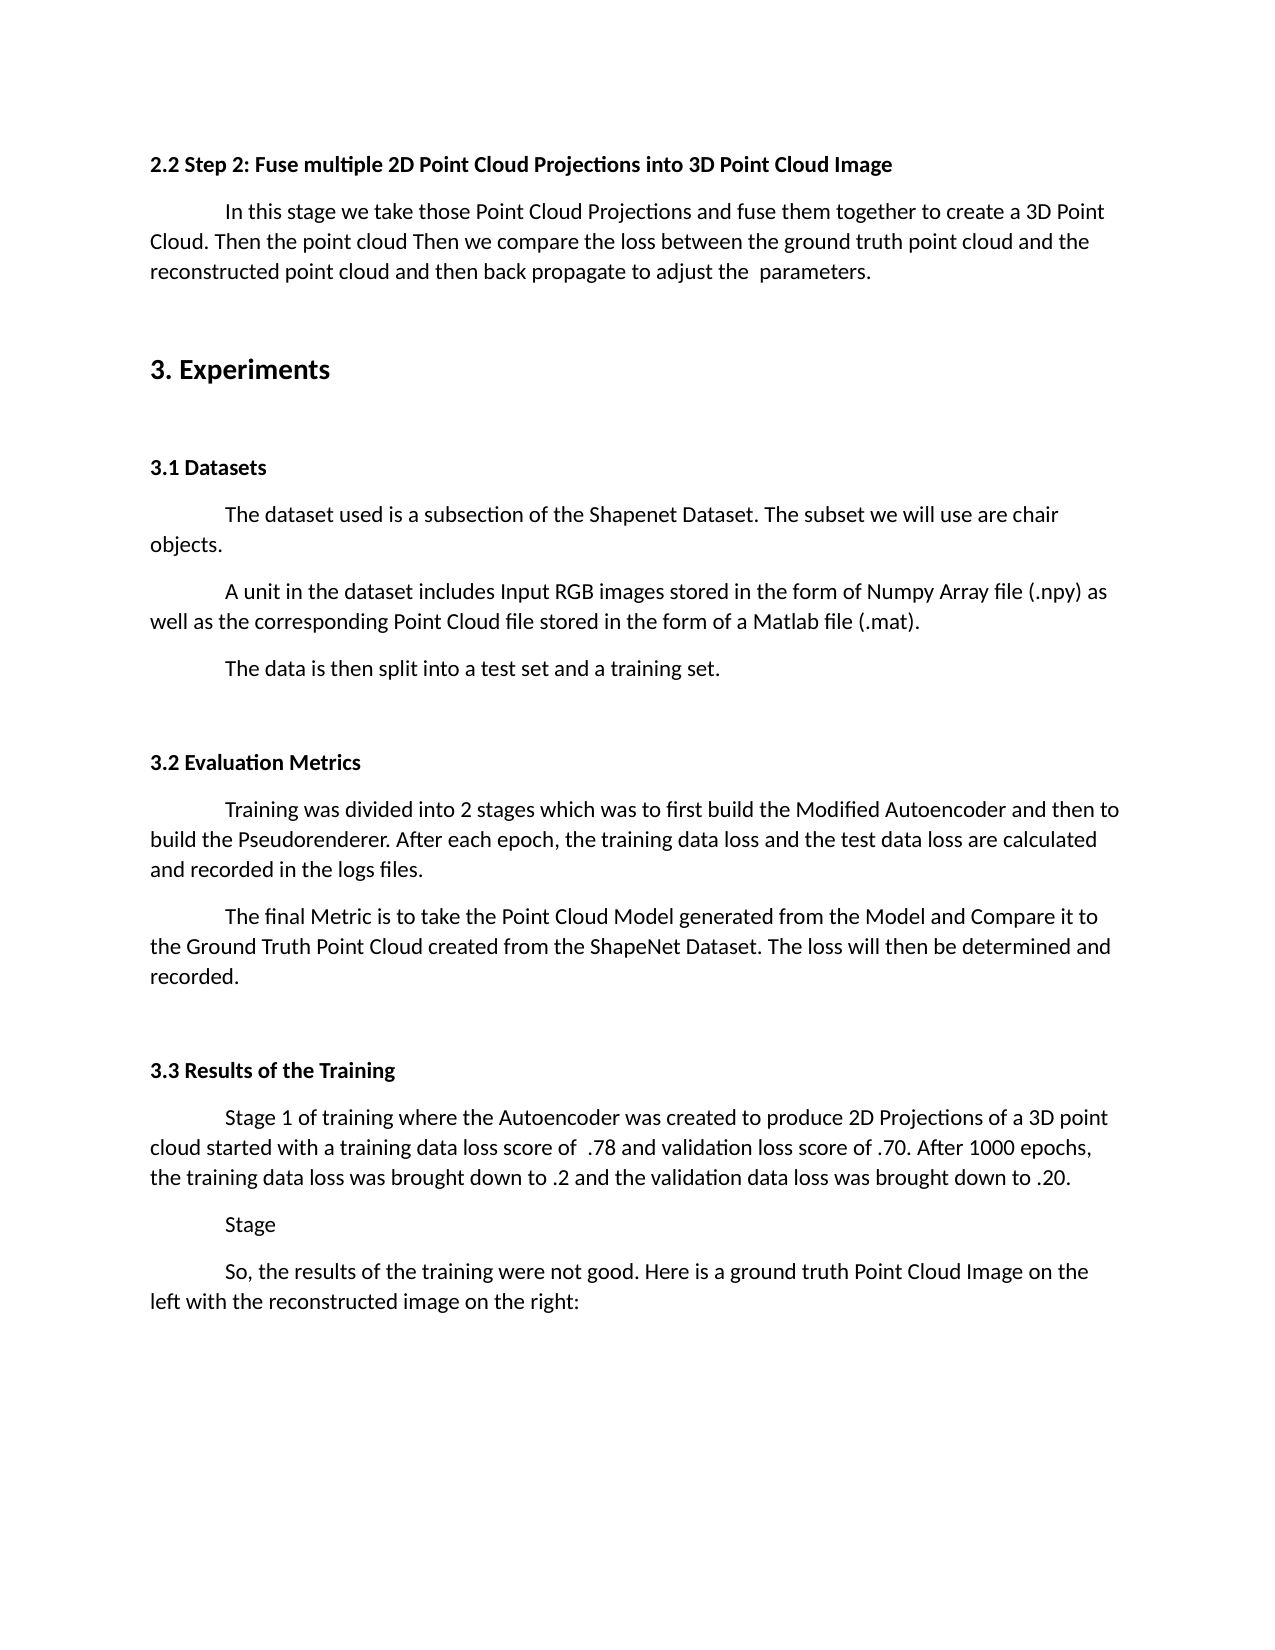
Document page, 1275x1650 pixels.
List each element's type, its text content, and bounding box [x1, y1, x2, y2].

text The final Metric is to take the Point Cloud Model generated from the Model and Compare it to the Ground Truth Point Cloud created from the ShapeNet Dataset. The loss will then be determined and recorded. [150, 902, 1125, 990]
text A unit in the dataset includes Input RGB images stored in the form of Numpy Array file (.npy) as well as the corresponding Point Cloud file stored in the form of a Matlab file (.mat). [150, 577, 1125, 635]
text The data is then split into a test set and a training set. [150, 654, 1125, 682]
text 2.2 Step 2: Fuse multiple 2D Point Cloud Projections into 3D Point Cloud Image [150, 150, 1125, 178]
text Training was divided into 2 stages which was to first build the Modified Autoencoder and then to build the Pseudorenderer. After each epoch, the training data loss and the test data loss are calculated and recorded in the logs files. [150, 795, 1125, 883]
text The dataset used is a subsection of the Shapenet Dataset. The subset we will use are chair objects. [150, 500, 1125, 558]
text 3.2 Evaluation Metrics [150, 748, 1125, 776]
text Stage [150, 1210, 1125, 1238]
text 3.1 Datasets [150, 453, 1125, 481]
text 3. Experiments [150, 351, 1125, 387]
text So, the results of the training were not good. Here is a ground truth Point Cloud Image on the left with the reconstructed image on the right: [150, 1257, 1125, 1315]
text Stage 1 of training where the Autoencoder was created to produce 2D Projections of a 3D point cloud started with a training data loss score of .78 and validation loss score of .70. After 1000 epochs, the training data loss was brought down to .2 and the validation data loss was brought down to .20. [150, 1103, 1125, 1191]
text In this stage we take those Point Cloud Projections and fuse them together to create a 3D Point Cloud. Then the point cloud Then we compare the loss between the ground truth point cloud and the reconstructed point cloud and then back propagate to adjust the parameters. [150, 197, 1125, 285]
text 3.3 Results of the Training [150, 1056, 1125, 1084]
